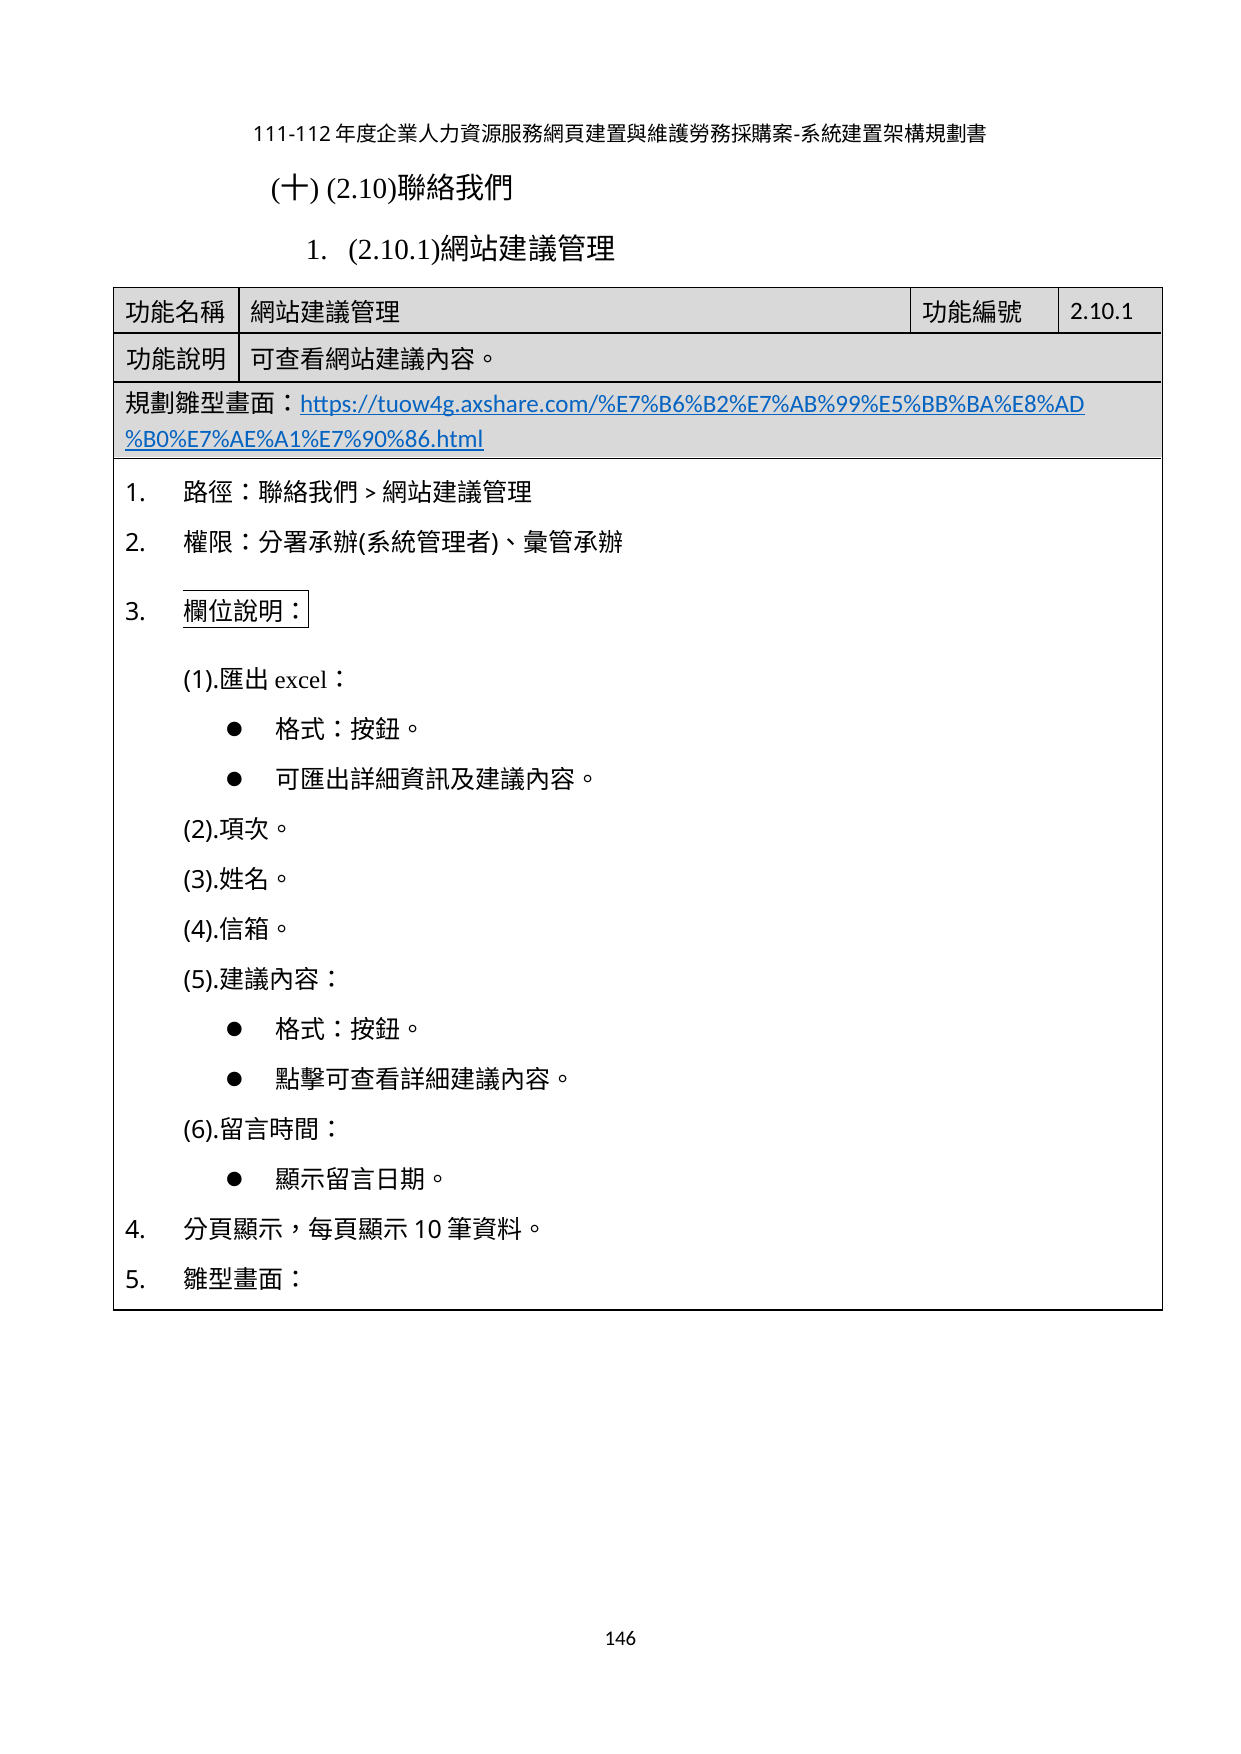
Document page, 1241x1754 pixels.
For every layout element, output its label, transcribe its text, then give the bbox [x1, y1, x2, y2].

table_cell 可查看網站建議內容。 [240, 332, 1162, 381]
table_header 2.10.1 [1059, 288, 1162, 332]
list (2.10.1)網站建議管理 [306, 226, 1053, 268]
table_header 網站建議管理 [240, 288, 910, 332]
list (十) (2.10)聯絡我們 [271, 164, 1053, 207]
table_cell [114, 458, 1162, 1309]
table_header 功能編號 [911, 288, 1058, 332]
table_cell 規劃雛型畫面：https://tuow4g.axshare.com/%E7%B6%B2%E7%AB%99%E5%BB%BA%E8%AD%B0%E7%AE%A1%E7%90%86.html [114, 381, 1162, 457]
table_header 功能名稱 [114, 288, 238, 332]
table_cell 功能說明 [114, 334, 238, 381]
